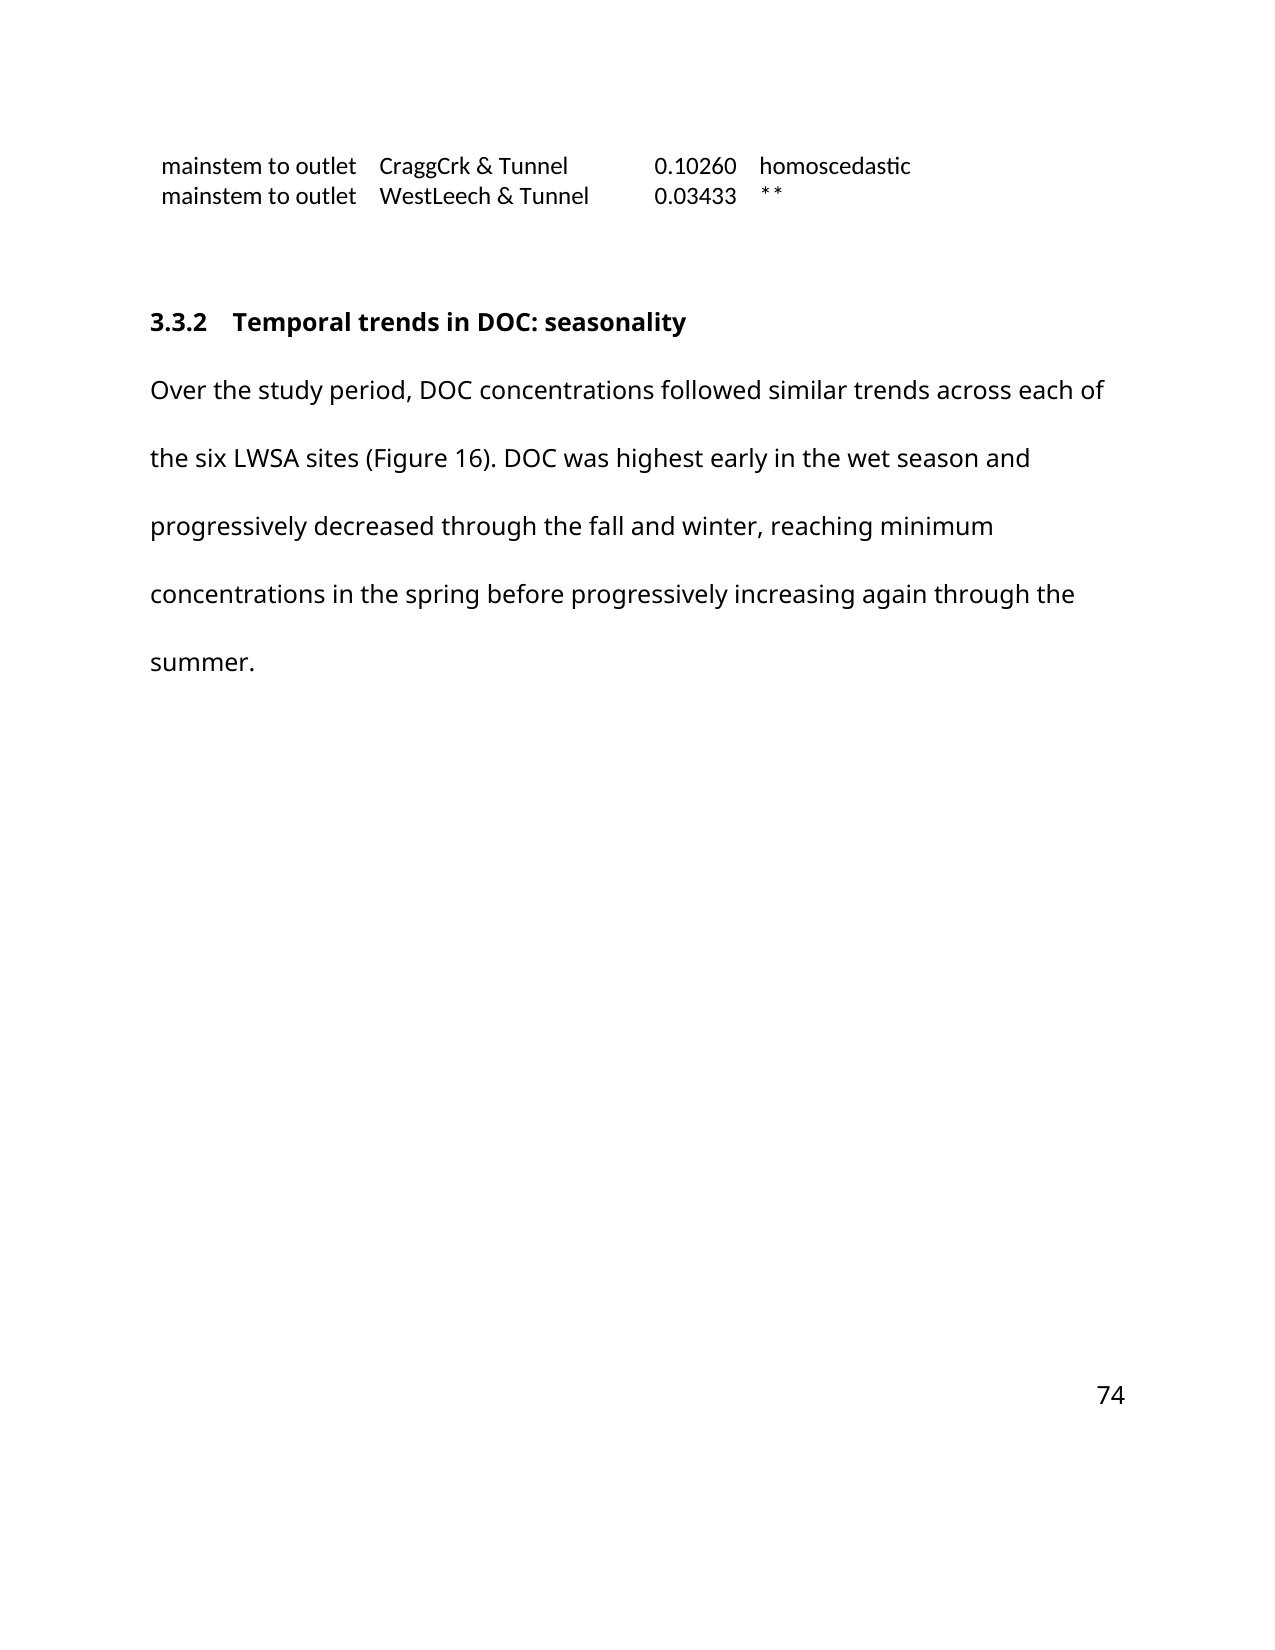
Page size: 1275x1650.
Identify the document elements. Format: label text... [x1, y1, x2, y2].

table_cell mainstem to outlet [150, 181, 368, 211]
table_cell mainstem to outlet [150, 150, 368, 181]
text Over the study period, DOC concentrations followed similar trends across each of the six LWSA sites (Figure 16). DOC was highest early in the wet season and progressively decreased through the fall and winter, reaching minimum concentrations in the spring before progressively increasing again through the summer. [150, 372, 1125, 679]
table_cell 0.03433 [643, 181, 748, 211]
table_cell homoscedastic [748, 150, 922, 181]
subtitle Temporal trends in DOC: seasonality [150, 304, 1125, 338]
table_cell ** [748, 181, 922, 211]
table_cell CraggCrk & Tunnel [368, 150, 643, 181]
table_cell 0.10260 [643, 150, 748, 181]
table_cell WestLeech & Tunnel [368, 181, 643, 211]
